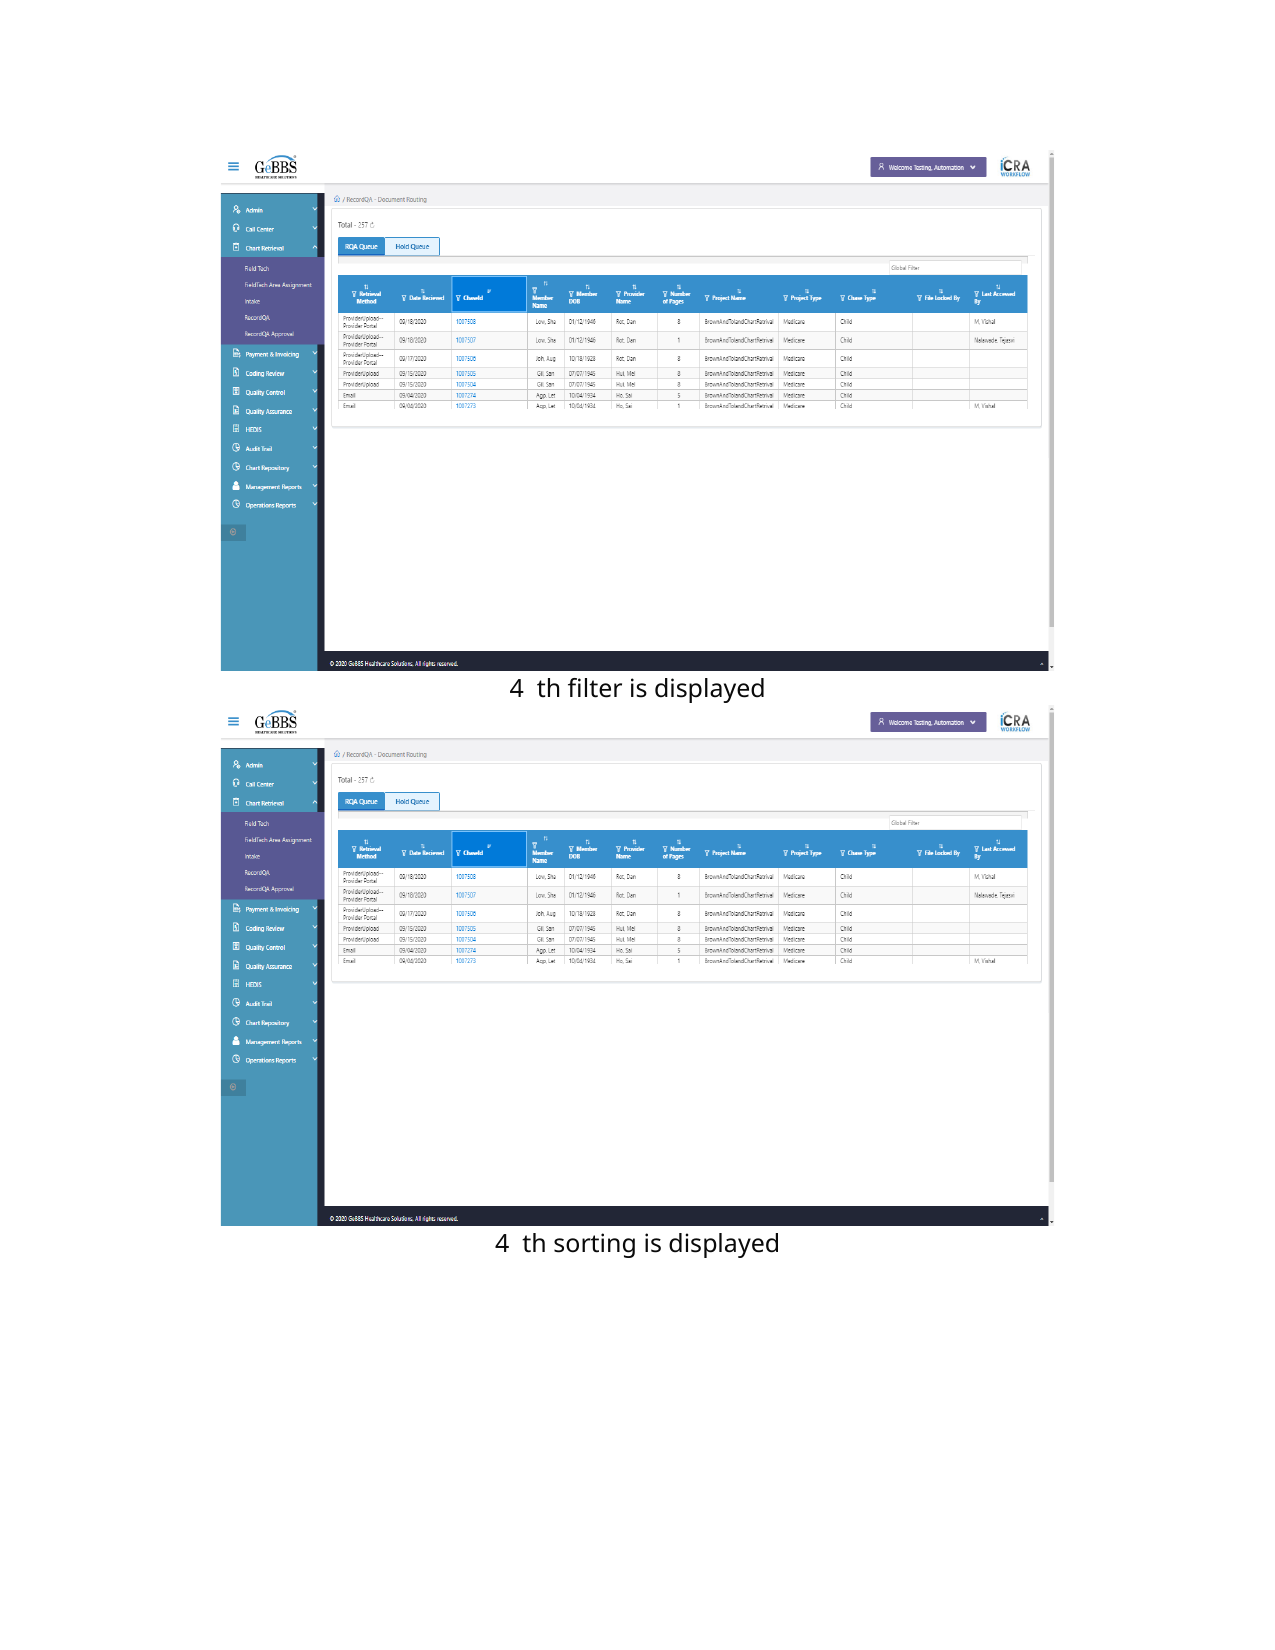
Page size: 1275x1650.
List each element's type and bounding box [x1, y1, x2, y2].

text [150, 150, 1125, 1260]
picture [220, 150, 1055, 671]
picture [220, 705, 1055, 1226]
